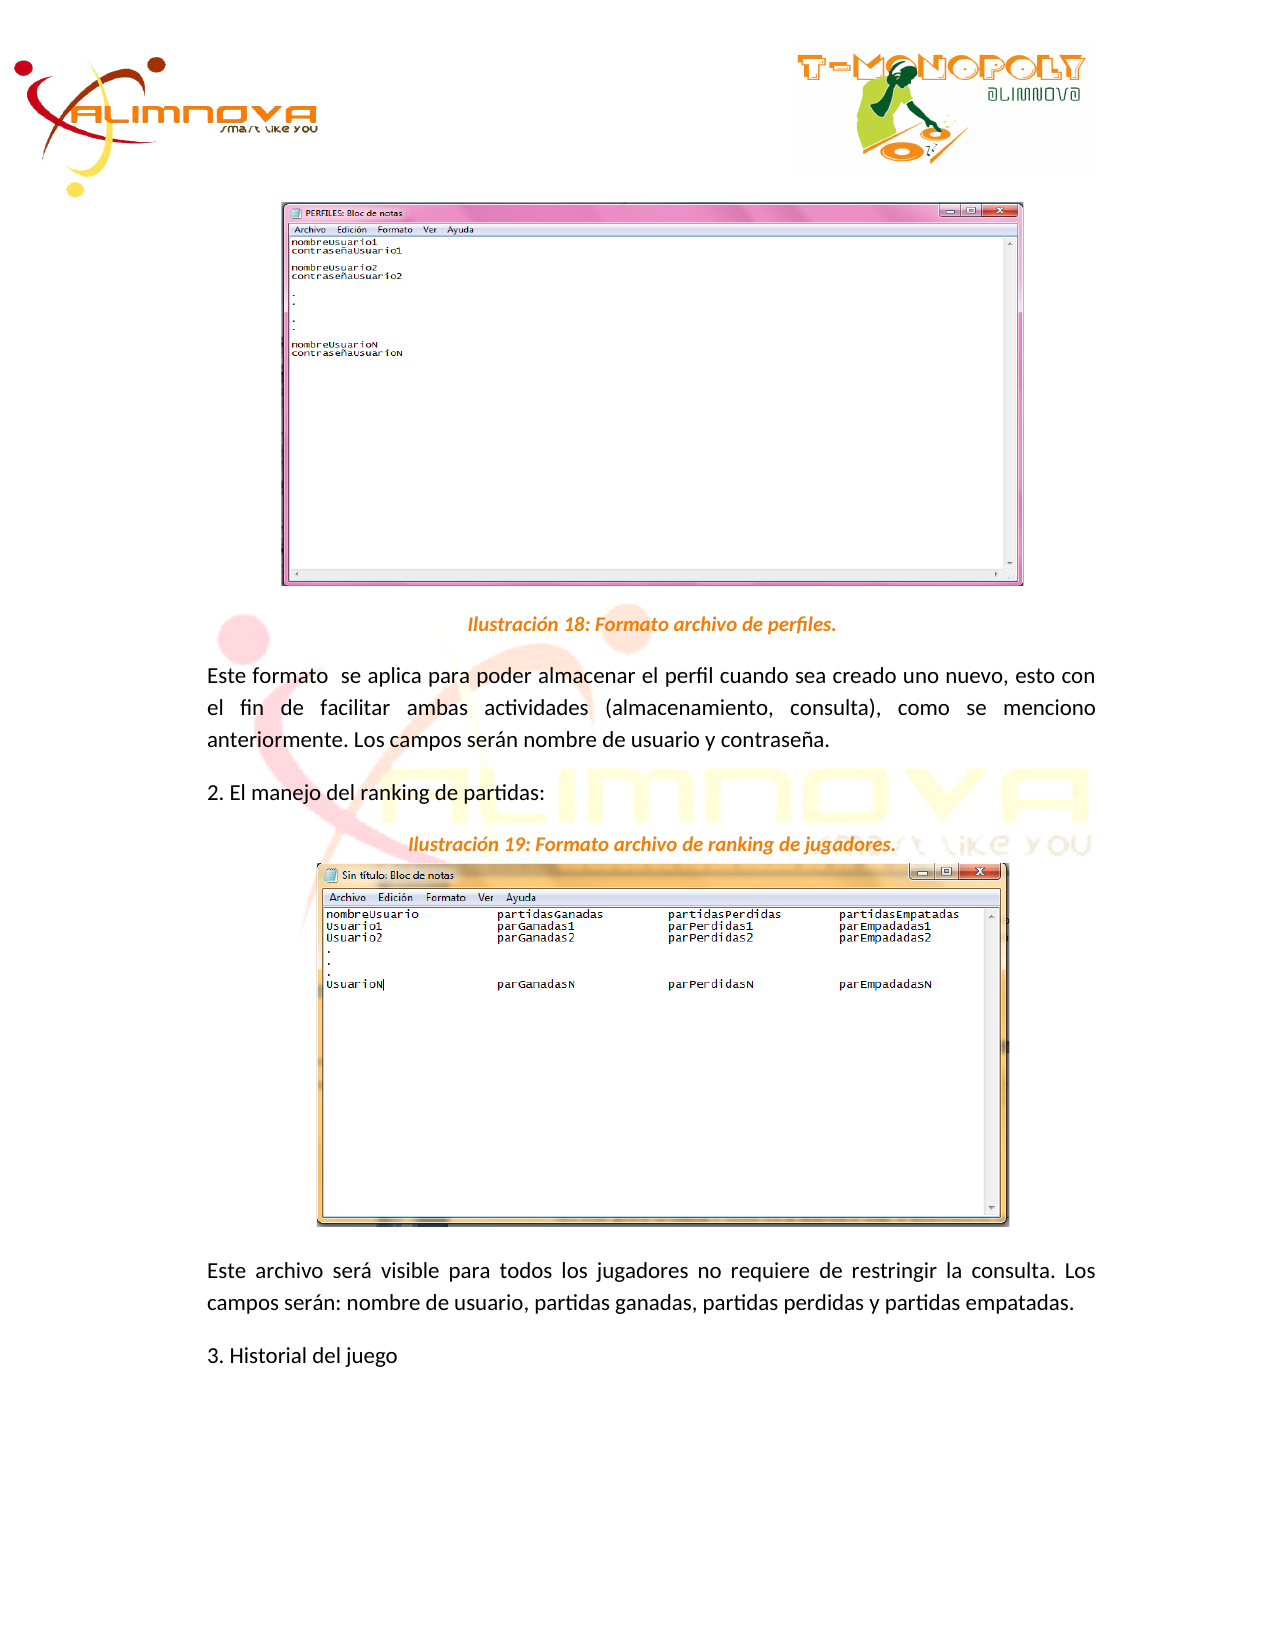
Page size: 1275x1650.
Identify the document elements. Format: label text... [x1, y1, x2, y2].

text 3. Historial del juego [207, 1341, 1098, 1369]
picture [281, 202, 1024, 586]
text Este formato se aplica para poder almacenar el perfil cuando sea creado uno nuevo, esto con el fin de facilitar ambas actividades (almacenamiento, consulta), como se menciono anteriormente. Los campos serán nombre de usuario y contraseña. [207, 661, 1098, 753]
picture [792, 40, 1093, 173]
text 2. El manejo del ranking de partidas: [207, 778, 1098, 806]
picture [316, 863, 1010, 1227]
picture [10, 55, 319, 199]
